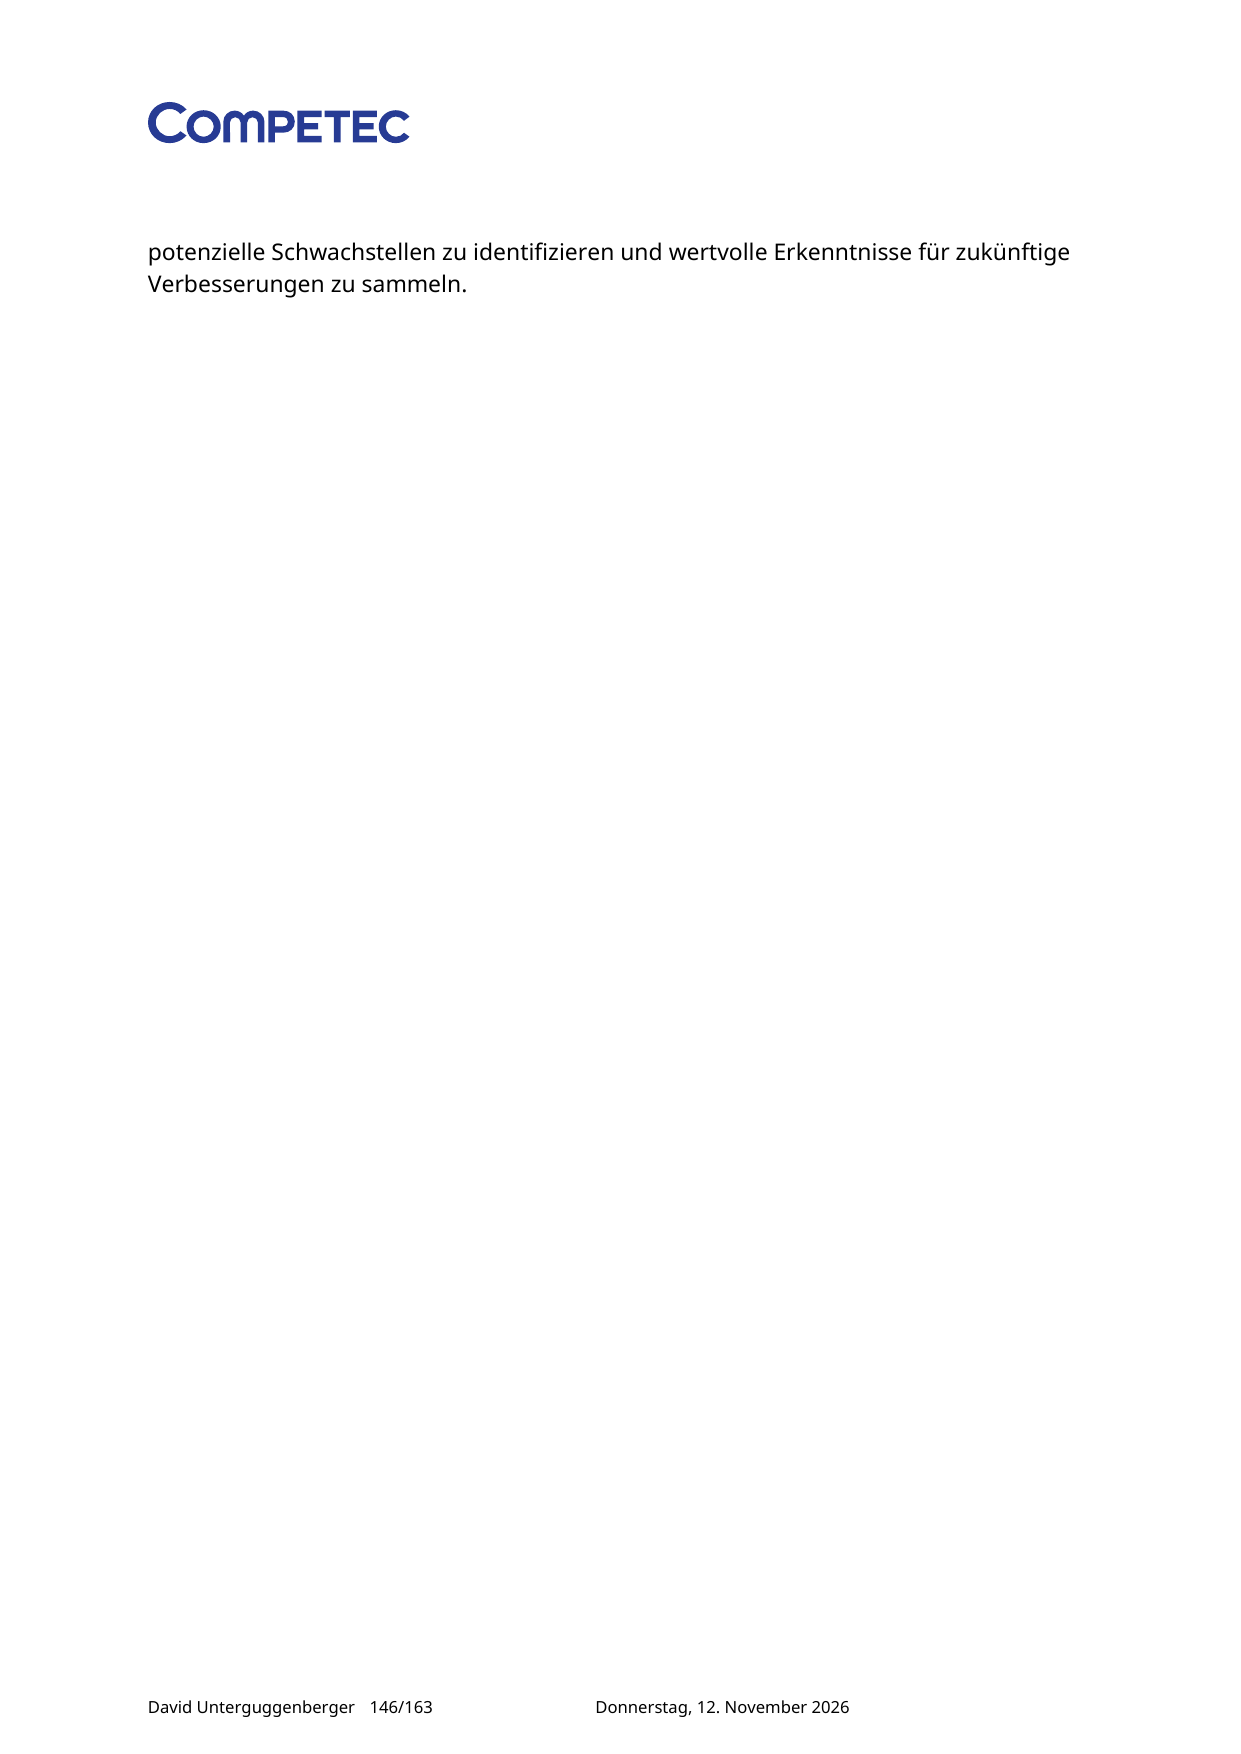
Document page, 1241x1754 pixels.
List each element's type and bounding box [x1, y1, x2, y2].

text [148, 236, 1122, 299]
